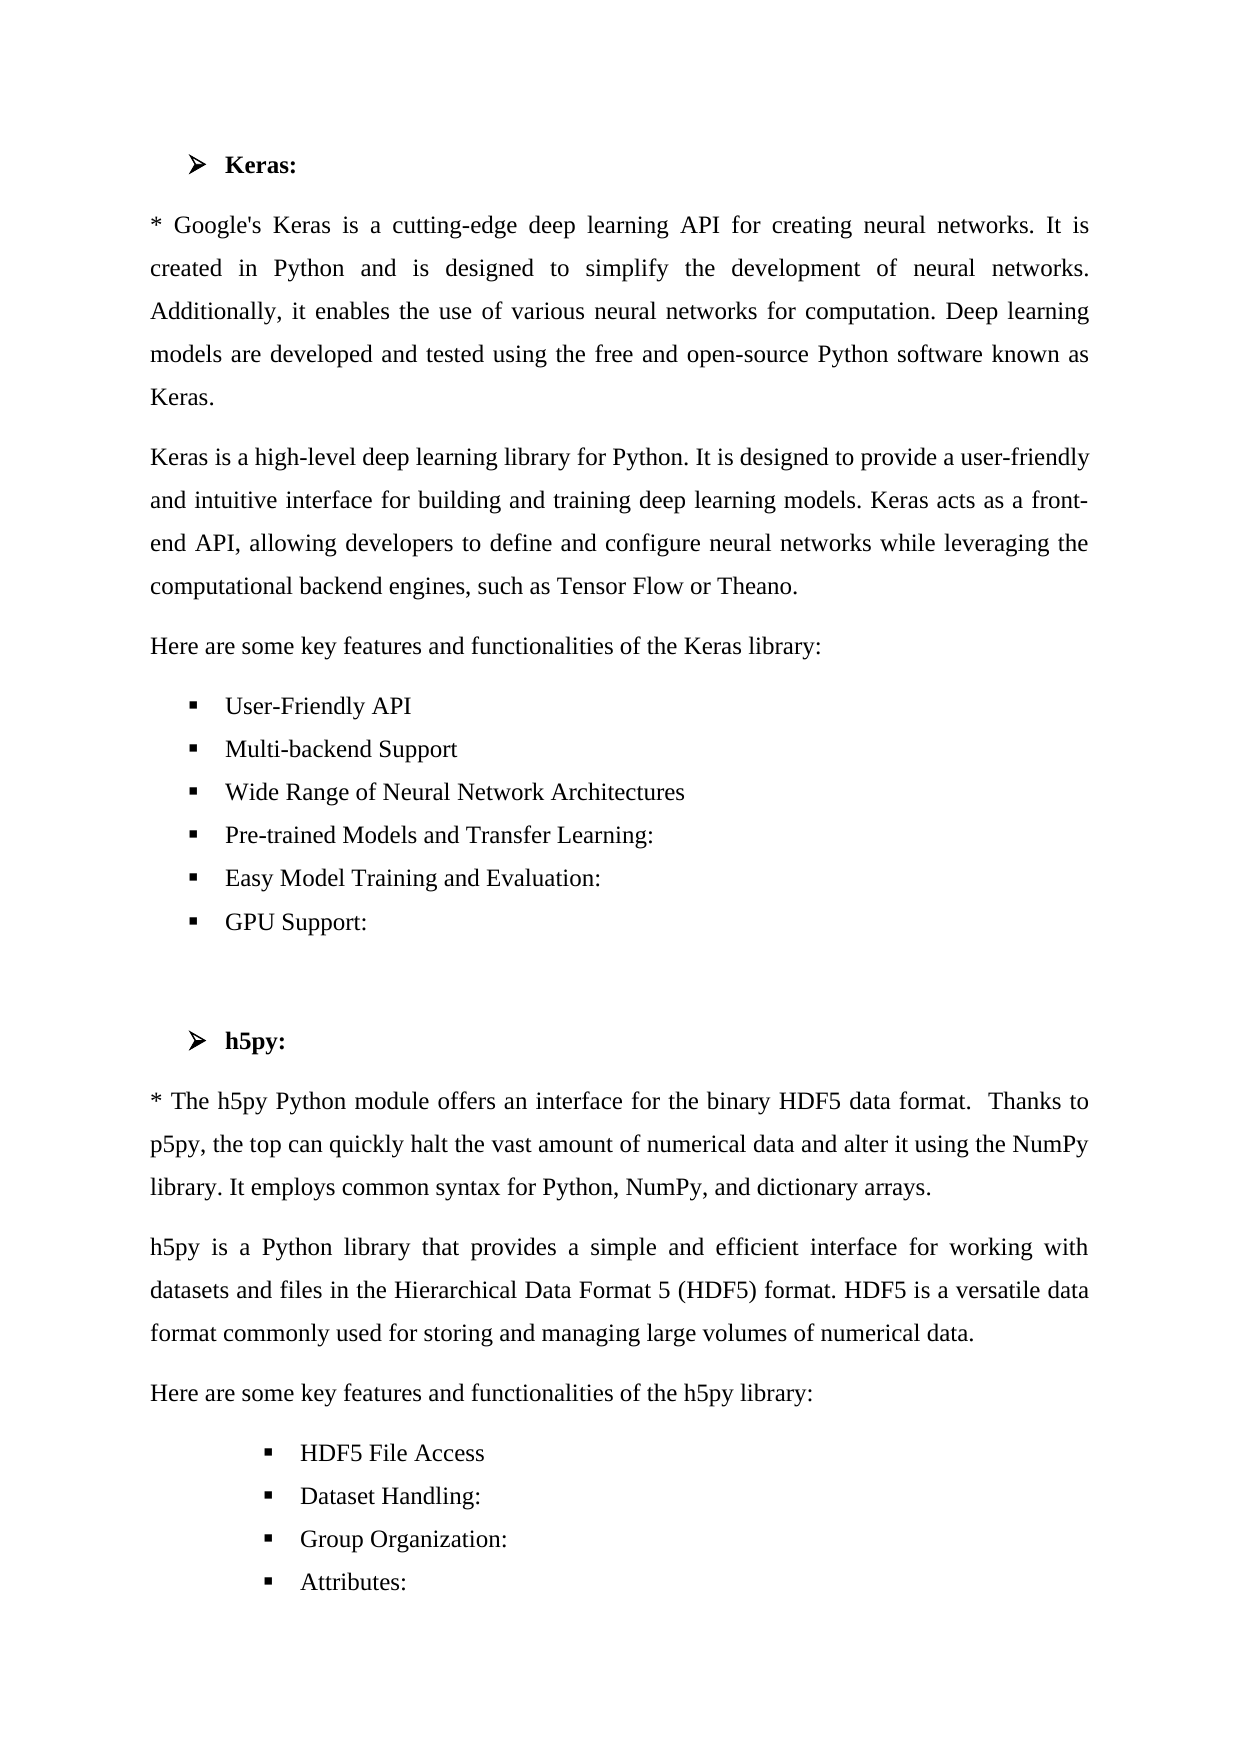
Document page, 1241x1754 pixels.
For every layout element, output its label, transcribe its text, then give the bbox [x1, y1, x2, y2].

list HDF5 File Access [262, 1438, 1090, 1467]
text Here are some key features and functionalities of the Keras library: [150, 631, 1090, 660]
list Pre-trained Models and Transfer Learning: [187, 820, 1090, 849]
list Wide Range of Neural Network Architectures [187, 777, 1090, 806]
list GPU Support: [187, 907, 1090, 935]
list h5py: [187, 1026, 1090, 1055]
text Keras is a high-level deep learning library for Python. It is designed to provide a user-friendly and intuitive interface for building and training deep learning models. Keras acts as a front-end API, allowing developers to define and configure neural networks while leveraging the computational backend engines, such as Tensor Flow or Theano. [150, 442, 1090, 600]
list Multi-backend Support [187, 734, 1090, 763]
list Easy Model Training and Evaluation: [187, 863, 1090, 892]
list Group Organization: [262, 1524, 1090, 1553]
text * The h5py Python module offers an interface for the binary HDF5 data format. Thanks to p5py, the top can quickly halt the vast amount of numerical data and alter it using the NumPy library. It employs common syntax for Python, NumPy, and dictionary arrays. [150, 1086, 1090, 1201]
list Attributes: [262, 1567, 1090, 1596]
text Here are some key features and functionalities of the h5py library: [150, 1378, 1090, 1407]
text * Google's Keras is a cutting-edge deep learning API for creating neural networks. It is created in Python and is designed to simplify the development of neural networks. Additionally, it enables the use of various neural networks for computation. Deep learning models are developed and tested using the free and open-source Python software known as Keras. [150, 210, 1090, 411]
text h5py is a Python library that provides a simple and efficient interface for working with datasets and files in the Hierarchical Data Format 5 (HDF5) format. HDF5 is a versatile data format commonly used for storing and managing large volumes of numerical data. [150, 1232, 1090, 1347]
list Keras: [187, 150, 1090, 179]
list Dataset Handling: [262, 1481, 1090, 1510]
list User-Friendly API [187, 691, 1090, 720]
